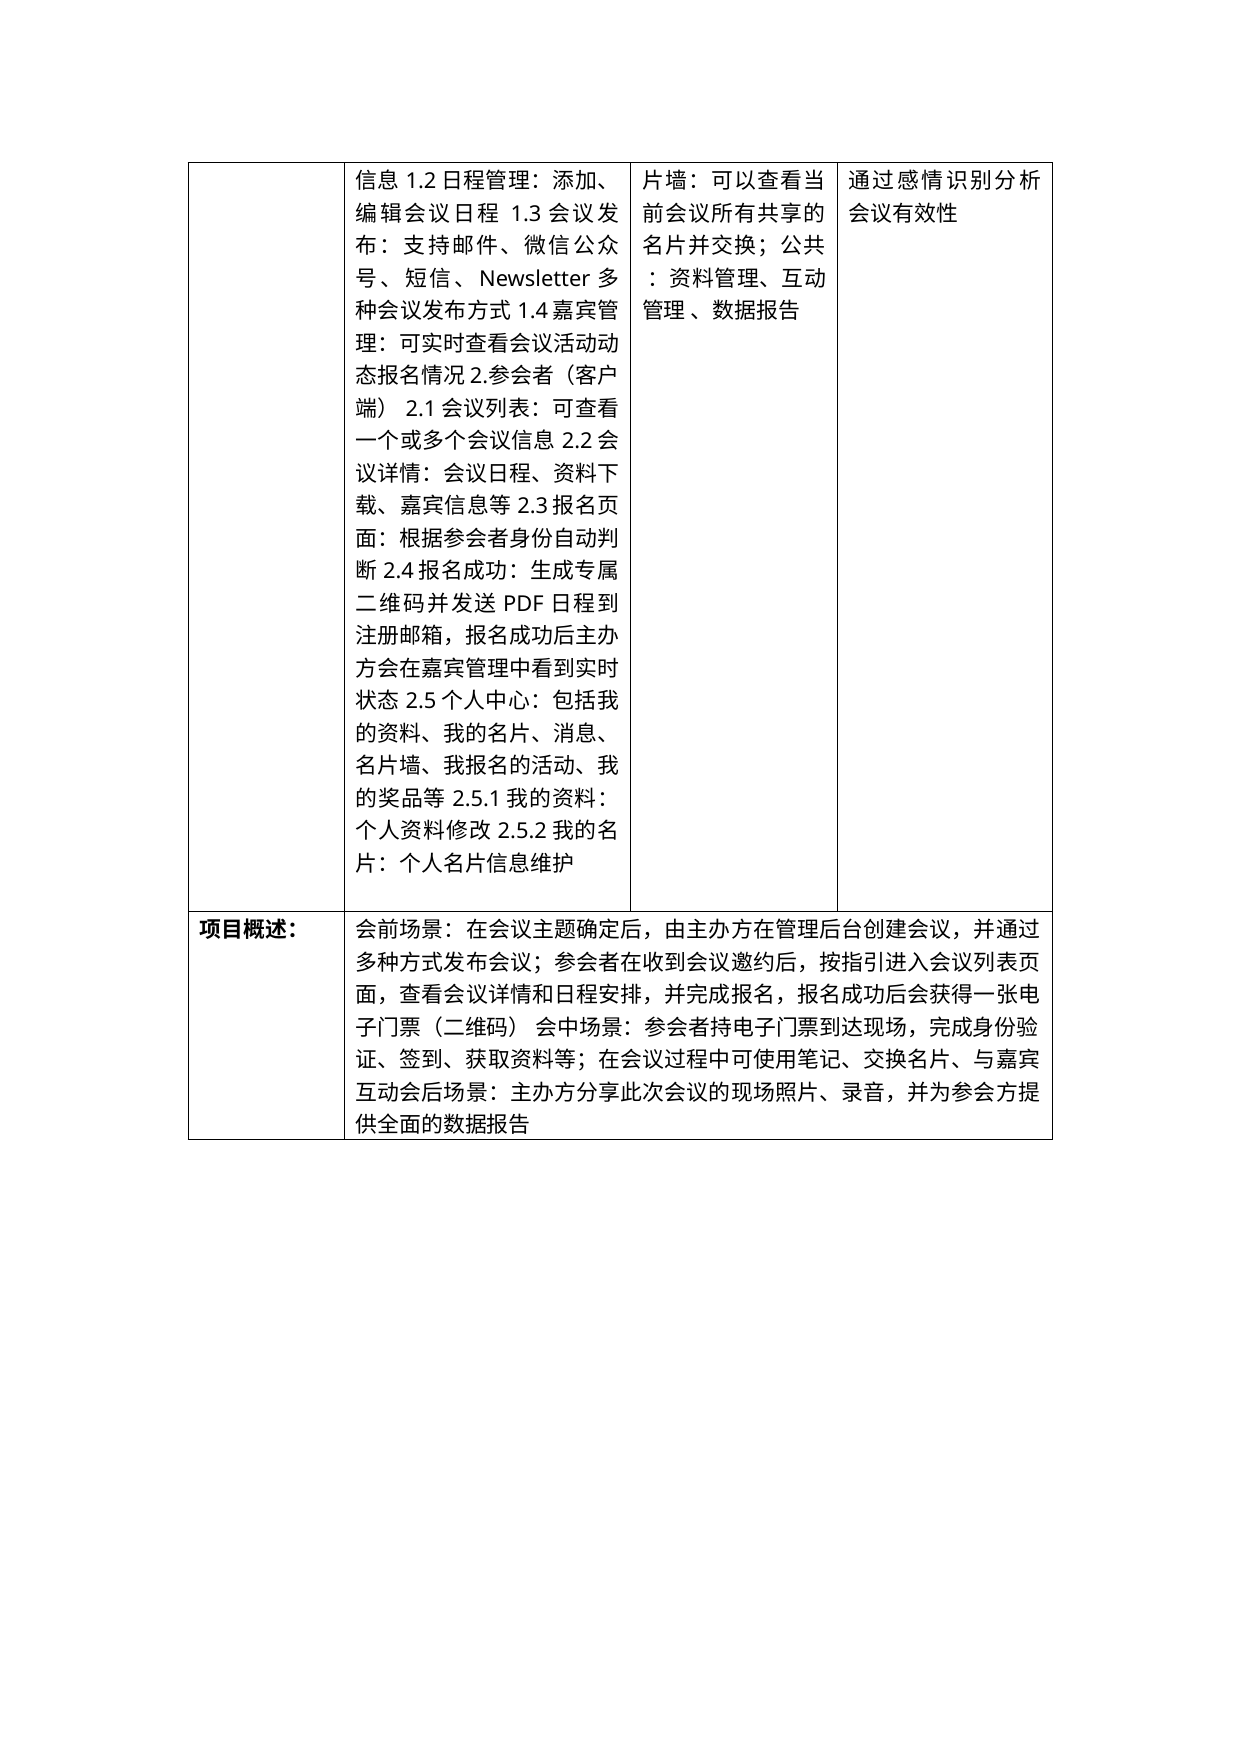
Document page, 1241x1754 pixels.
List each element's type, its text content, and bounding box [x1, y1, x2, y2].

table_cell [838, 163, 1052, 911]
table_cell [189, 163, 344, 911]
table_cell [345, 163, 630, 911]
table_cell 项目概述： [189, 912, 344, 1139]
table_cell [631, 163, 837, 911]
table_cell 会前场景：在会议主题确定后，由主办方在管理后台创建会议，并通过多种方式发布会议；参会者在收到会议邀约后，按指引进入会议列表页面，查看会议详情和日程安排，并完成报名，报名成功后会获得一张电子门票（二维码） 会中场景：参会者持电子门票到达现场，完成身份验证、签到、获取资料等；在会议过程中可使用笔记、交换名片、与嘉宾互动会后场景：主办方分享此次会议的现场照片、录音，并为参会方提供全面的数据报告 [345, 912, 1052, 1139]
